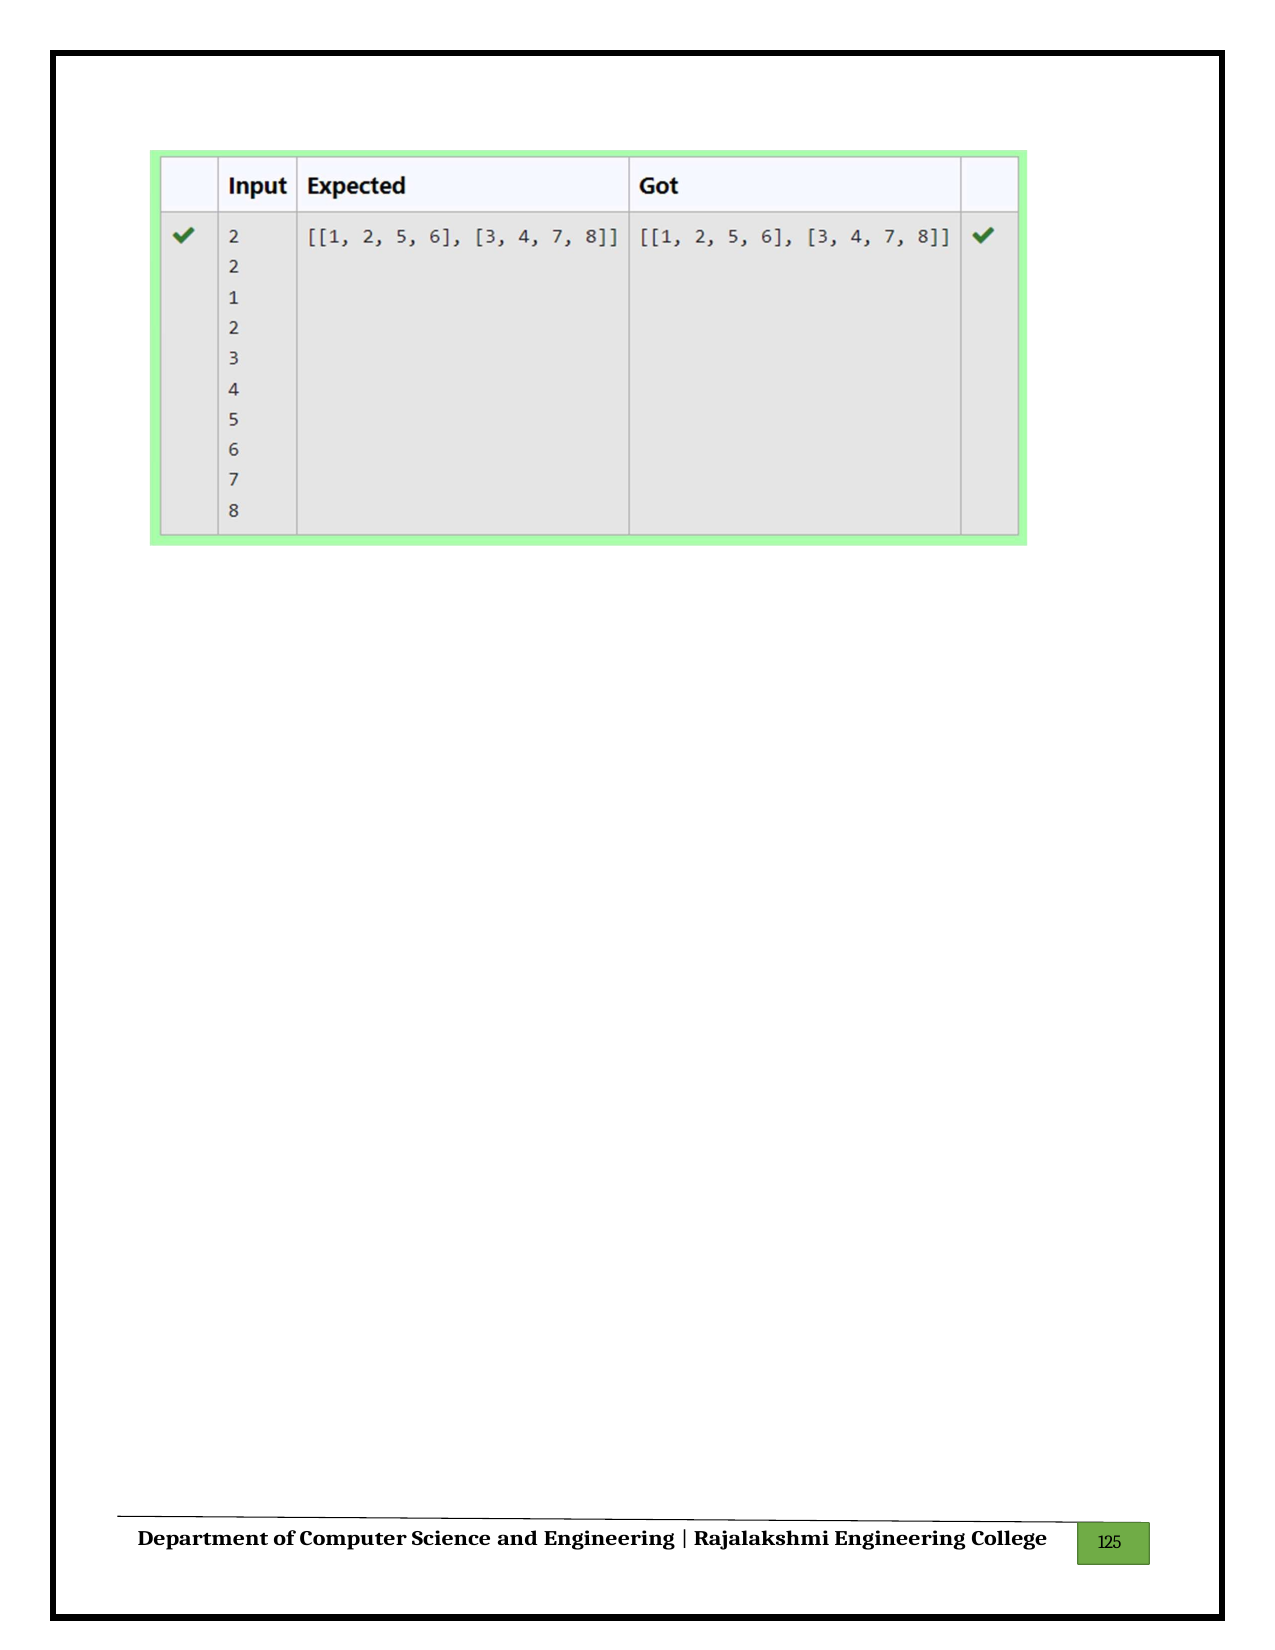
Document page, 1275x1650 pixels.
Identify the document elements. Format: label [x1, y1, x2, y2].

picture [149, 150, 1028, 546]
